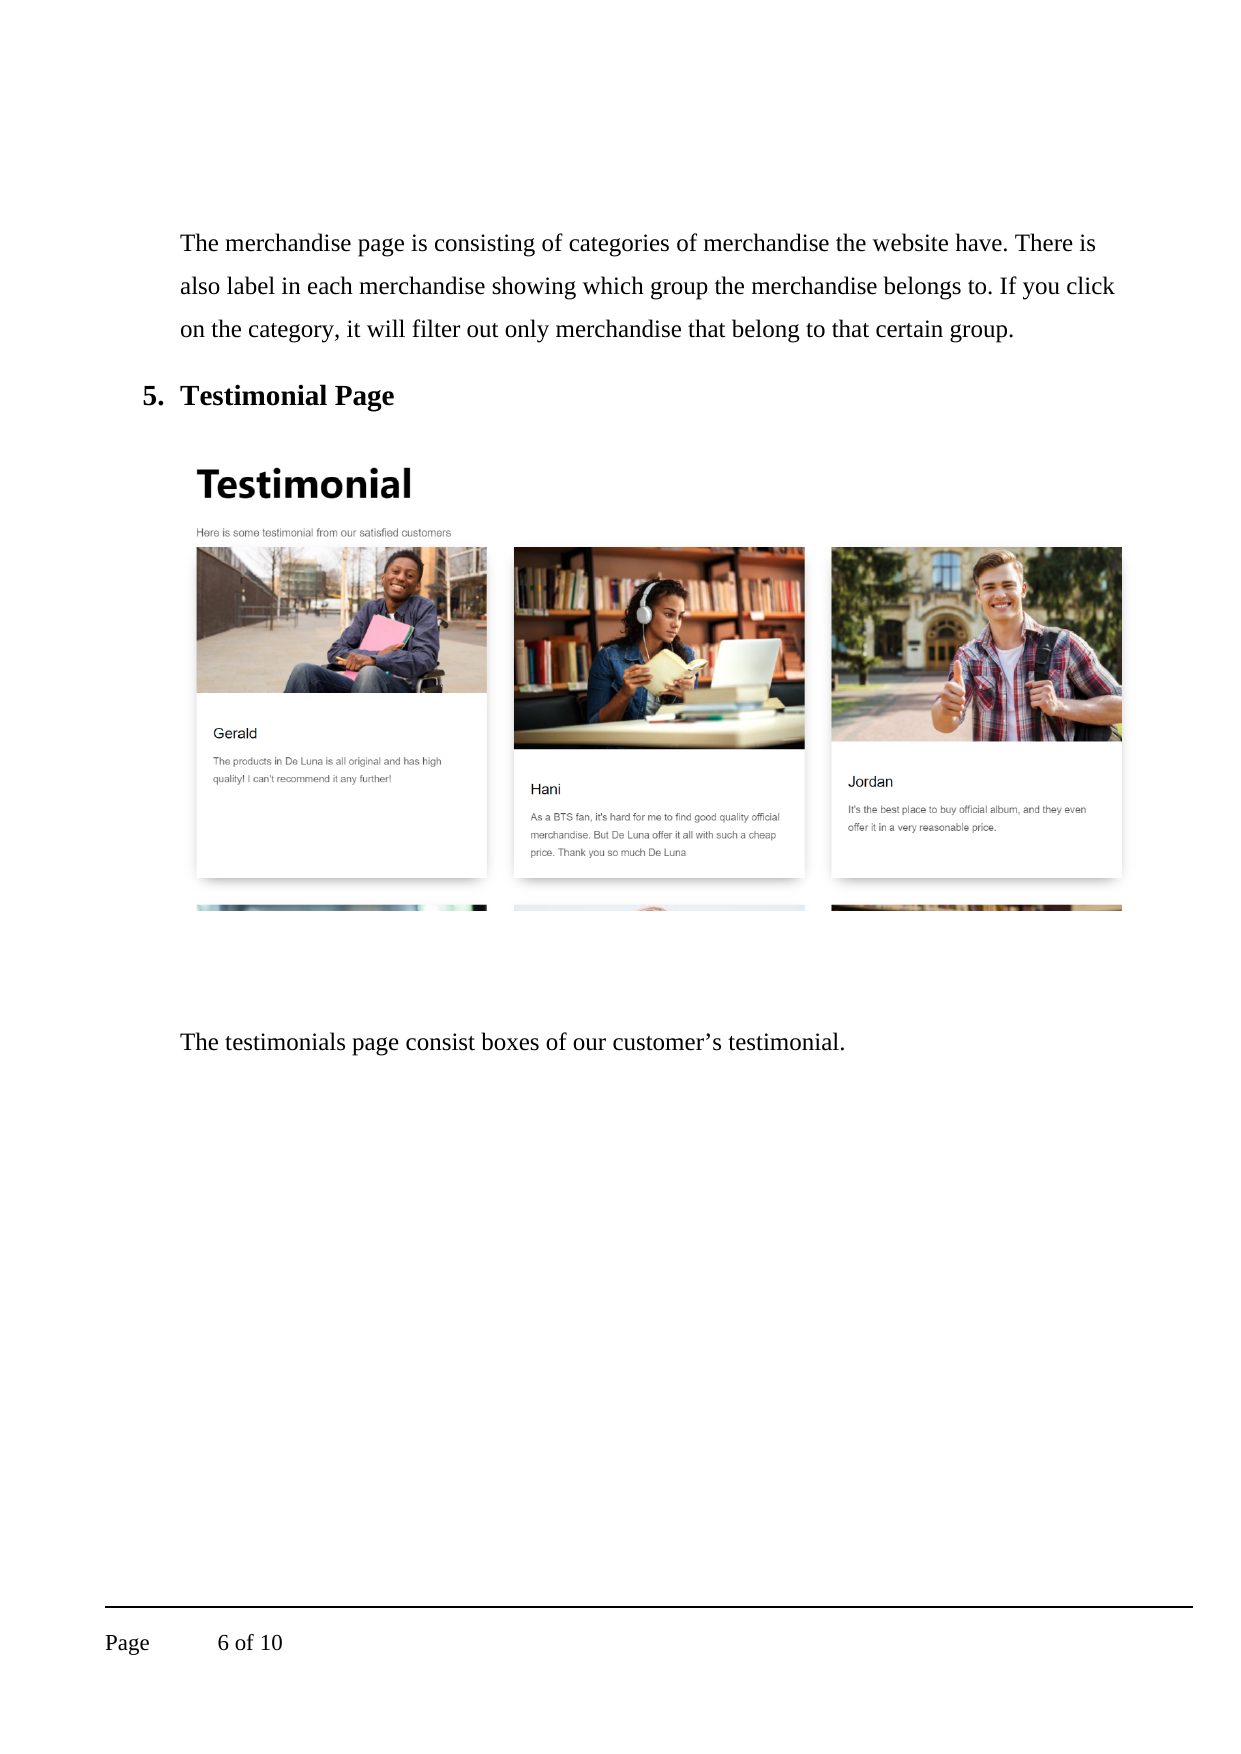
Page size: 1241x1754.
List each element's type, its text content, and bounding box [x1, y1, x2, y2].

list Testimonial Page [142, 378, 1135, 411]
text The testimonials page consist boxes of our customer’s testimonial. [180, 1027, 1135, 1055]
text The merchandise page is consisting of categories of merchandise the website have. There is also label in each merchandise showing which group the merchandise belongs to. If you click on the category, it will filter out only merchandise that belong to that certain group. [180, 228, 1135, 343]
picture [150, 456, 1163, 911]
